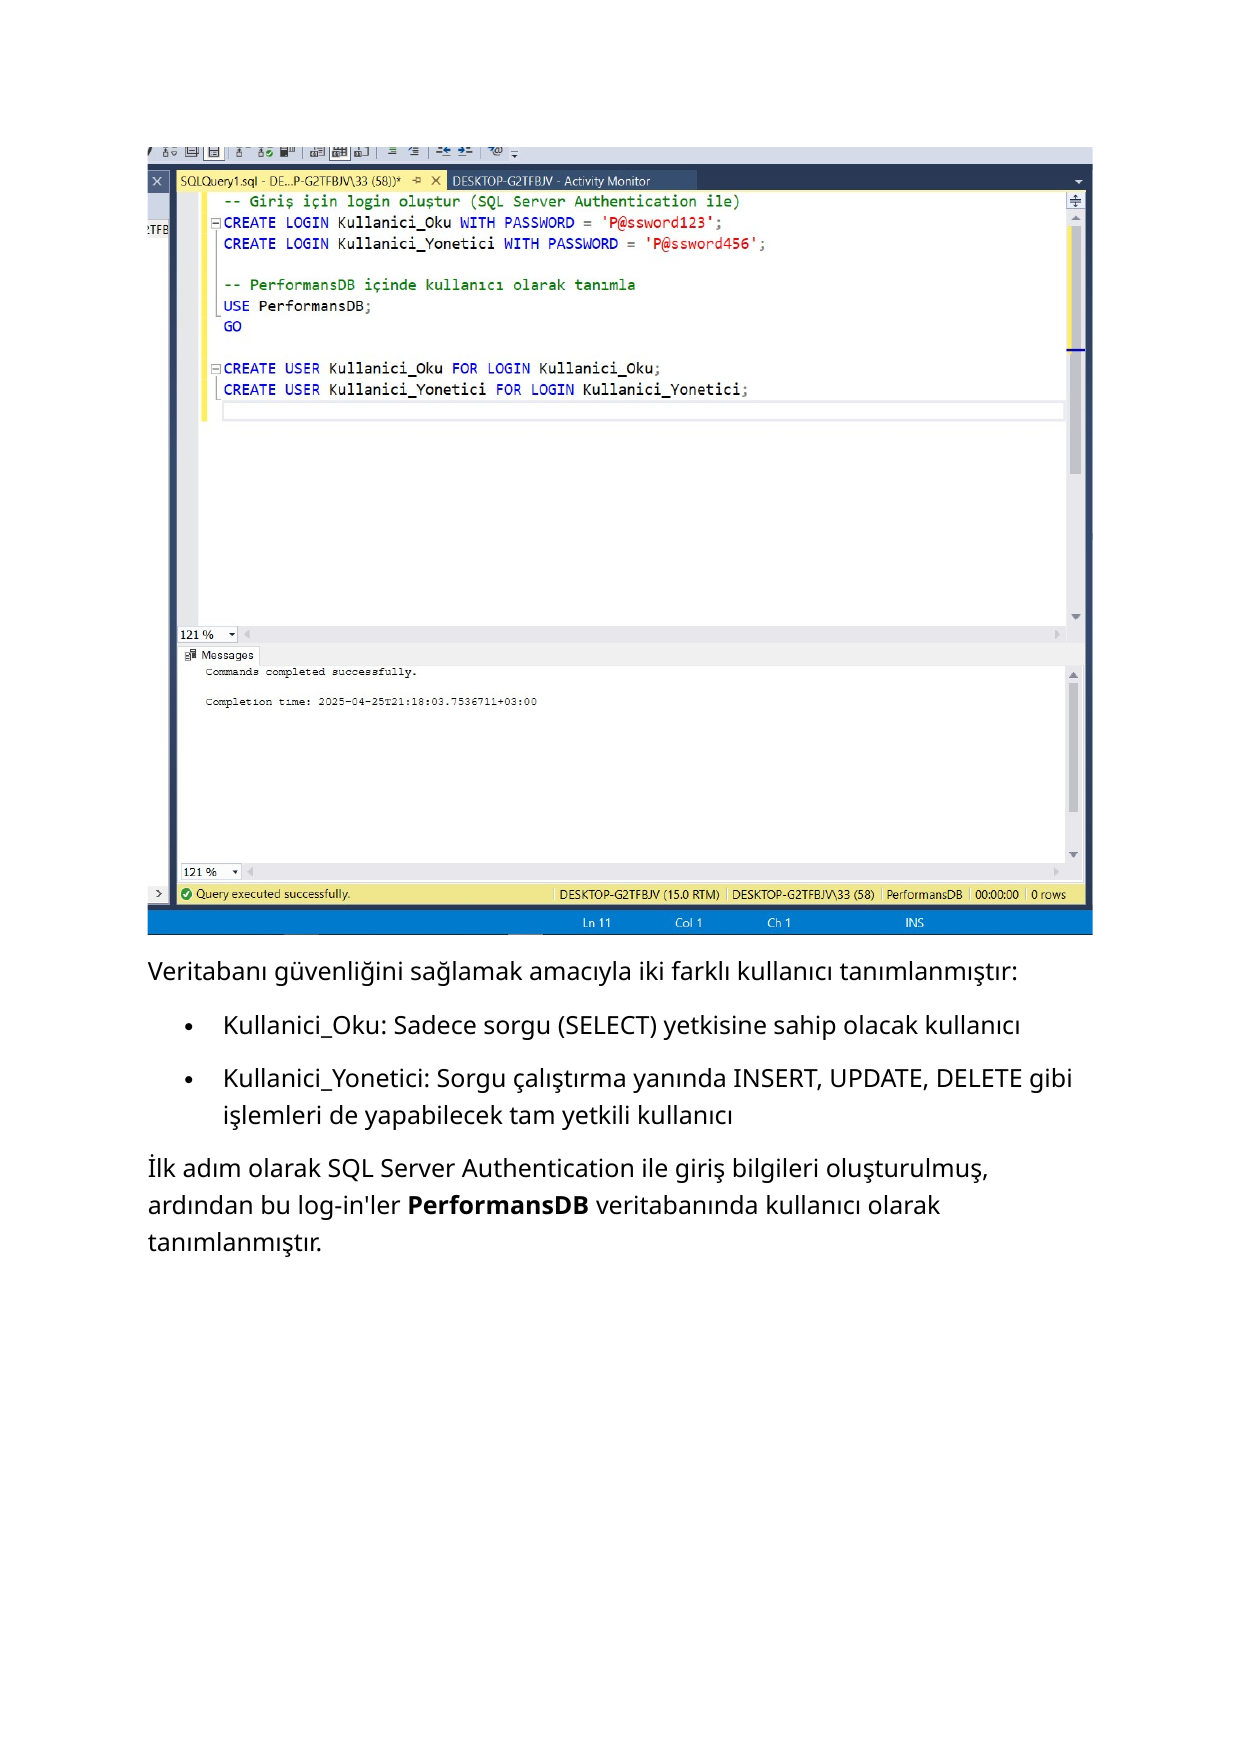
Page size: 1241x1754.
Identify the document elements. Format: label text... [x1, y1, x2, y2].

picture [147, 147, 1093, 935]
list Kullanici_Yonetici: Sorgu çalıştırma yanında INSERT, UPDATE, DELETE gibi işlemleri de yapabilecek tam yetkili kullanıcı [185, 1061, 1093, 1132]
list Kullanici_Oku: Sadece sorgu (SELECT) yetkisine sahip olacak kullanıcı [185, 1007, 1093, 1041]
text İlk adım olarak SQL Server Authentication ile giriş bilgileri oluşturulmuş, ardından bu log-in'ler PerformansDB veritabanında kullanıcı olarak tanımlanmıştır. [148, 1151, 1093, 1258]
text Veritabanı güvenliğini sağlamak amacıyla iki farklı kullanıcı tanımlanmıştır: [148, 954, 1093, 988]
